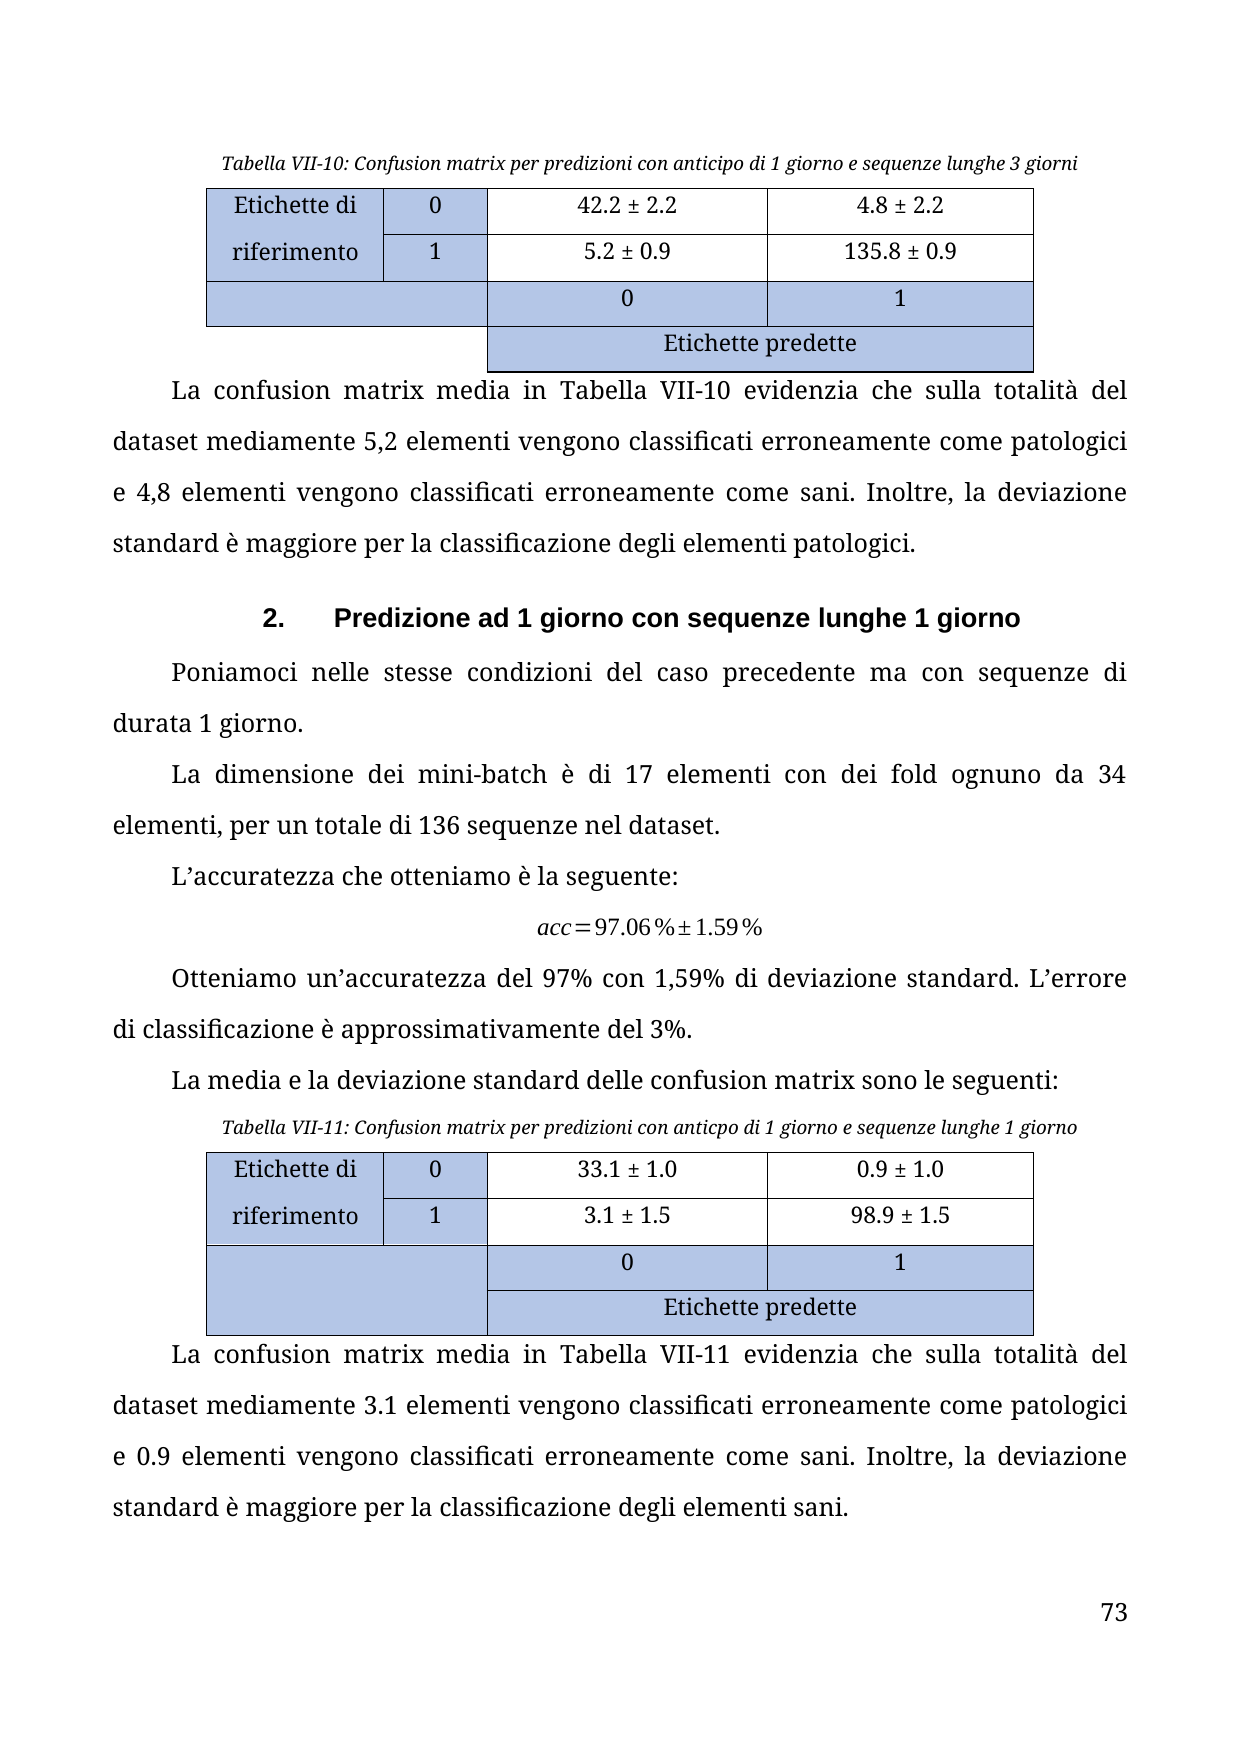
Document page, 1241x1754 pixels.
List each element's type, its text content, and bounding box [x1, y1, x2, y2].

table_cell 1 [384, 1199, 487, 1244]
table_header 42.2 ± 2.2 [488, 189, 767, 234]
table_header 4.8 ± 2.2 [768, 189, 1033, 234]
table_cell [207, 282, 487, 326]
table_header Etichette di riferimento [207, 189, 383, 281]
table_cell Etichette predette [488, 327, 1033, 371]
table_cell 3.1 ± 1.5 [488, 1199, 767, 1244]
text L’accuratezza che otteniamo è la seguente: [112, 859, 1128, 893]
table_header 0 [384, 189, 487, 234]
table_cell 135.8 ± 0.9 [768, 235, 1033, 281]
text Otteniamo un’accuratezza del 97% con 1,59% di deviazione standard. L’errore di classificazione è approssimativamente del 3%. [112, 961, 1128, 1046]
table_header 0.9 ± 1.0 [768, 1153, 1033, 1198]
table_cell 1 [384, 235, 487, 281]
table_cell 1 [768, 282, 1033, 326]
table_header 33.1 ± 1.0 [488, 1153, 767, 1198]
table_cell 5.2 ± 0.9 [488, 235, 767, 281]
table_header Etichette di riferimento [207, 1153, 383, 1244]
table_cell 0 [488, 1246, 767, 1290]
text La dimensione dei mini-batch è di 17 elementi con dei fold ognuno da 34 elementi, per un totale di 136 sequenze nel dataset. [112, 757, 1128, 842]
table_cell Etichette predette [488, 1291, 1033, 1335]
table_cell 98.9 ± 1.5 [768, 1199, 1033, 1244]
subtitle Predizione ad 1 giorno con sequenze lunghe 1 giorno [262, 602, 1128, 633]
table_header 0 [384, 1153, 487, 1198]
table_cell [207, 1246, 487, 1335]
table_cell 0 [488, 282, 767, 326]
text La media e la deviazione standard delle confusion matrix sono le seguenti: [112, 1063, 1128, 1097]
text Poniamoci nelle stesse condizioni del caso precedente ma con sequenze di durata 1 giorno. [112, 655, 1128, 740]
table_cell 1 [768, 1246, 1033, 1290]
